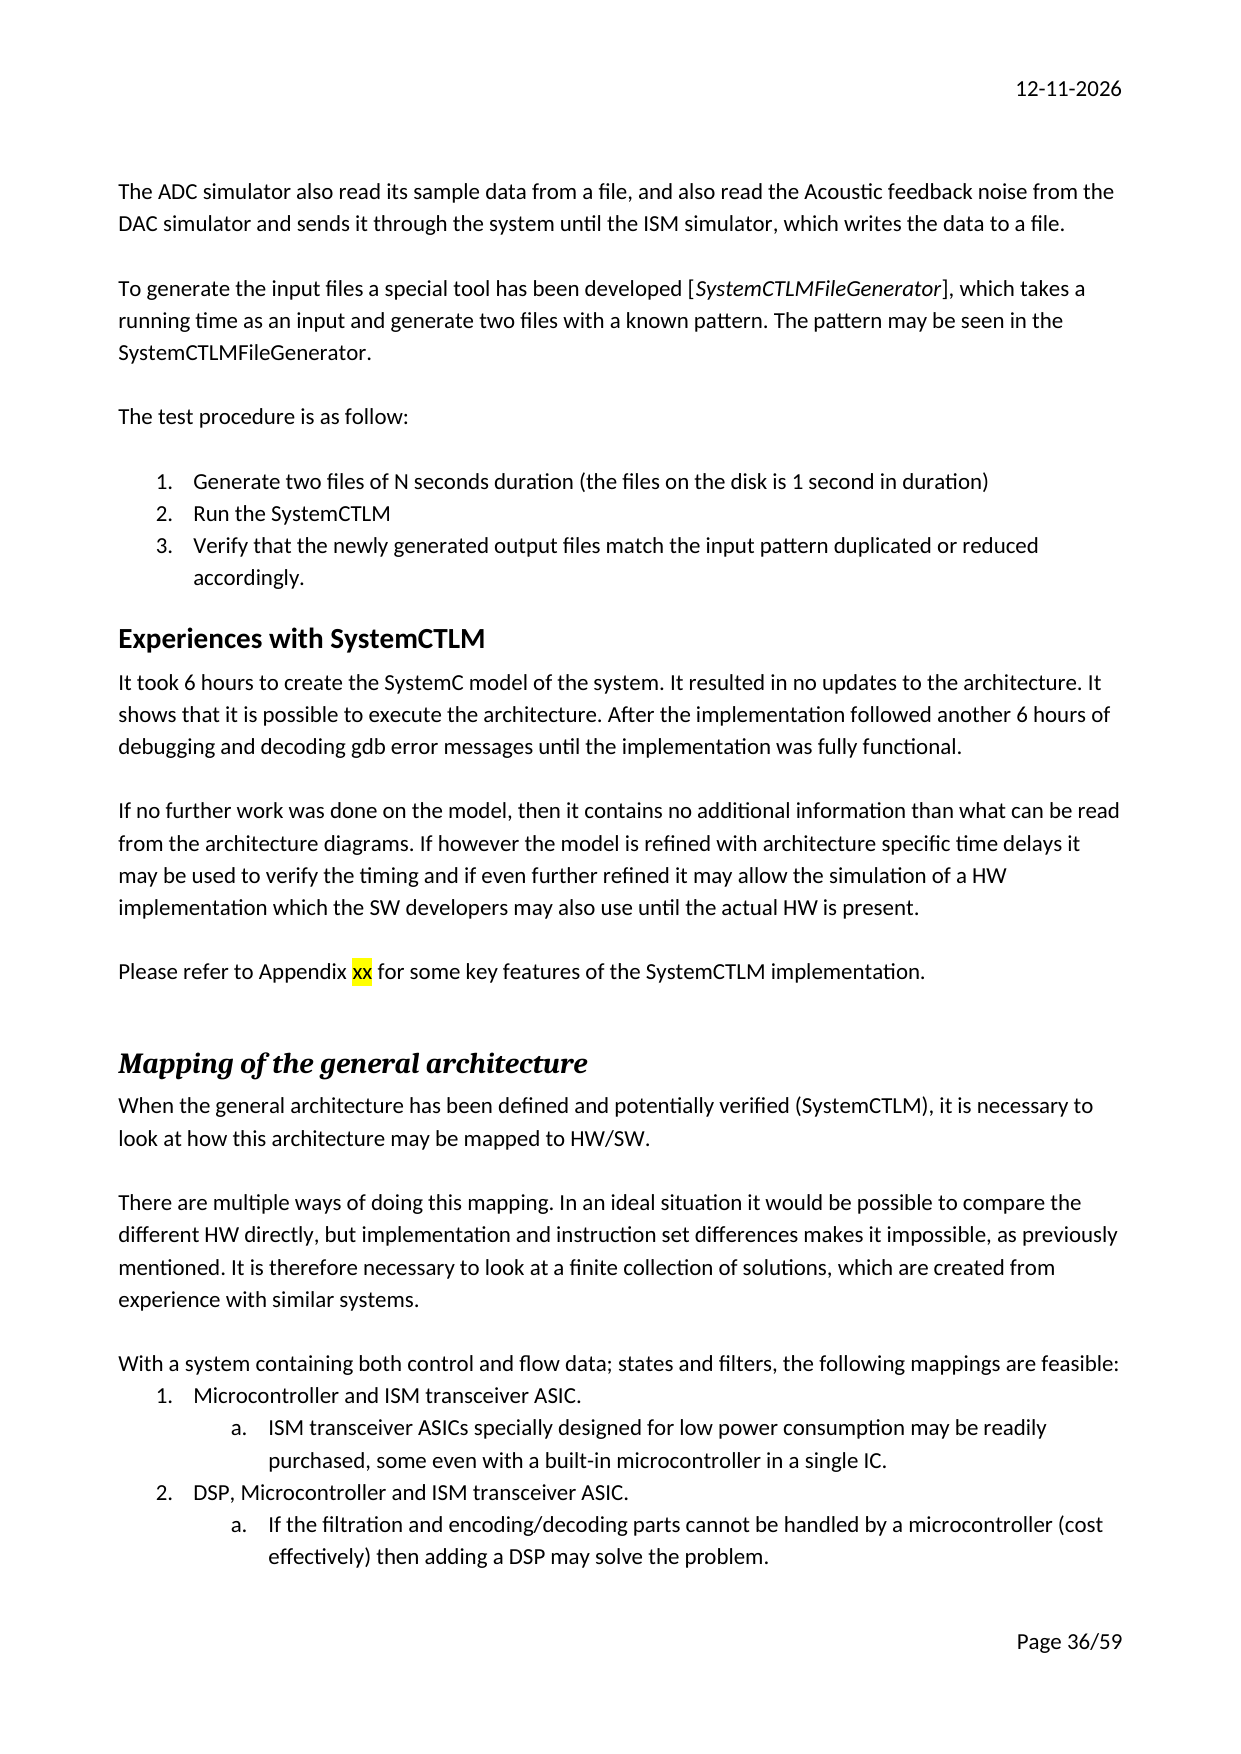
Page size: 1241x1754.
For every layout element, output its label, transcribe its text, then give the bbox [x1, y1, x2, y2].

subtitle Mapping of the general architecture [118, 1047, 1122, 1080]
text With a system containing both control and flow data; states and filters, the following mappings are feasible: [118, 1349, 1122, 1377]
subtitle Experiences with SystemCTLM [118, 621, 1122, 656]
list ISM transceiver ASICs specially designed for low power consumption may be readily purchased, some even with a built-in microcontroller in a single IC. [231, 1413, 1122, 1474]
text There are multiple ways of doing this mapping. In an ideal situation it would be possible to compare the different HW directly, but implementation and instruction set differences makes it impossible, as previously mentioned. It is therefore necessary to look at a finite collection of solutions, which are created from experience with similar systems. [118, 1188, 1122, 1313]
list DSP, Microcontroller and ISM transceiver ASIC. [156, 1478, 1122, 1506]
list Verify that the newly generated output files match the input pattern duplicated or reduced accordingly. [156, 531, 1122, 591]
list Microcontroller and ISM transceiver ASIC. [156, 1381, 1122, 1409]
text If no further work was done on the model, then it contains no additional information than what can be read from the architecture diagrams. If however the model is refined with architecture specific time delays it may be used to verify the timing and if even further refined it may allow the simulation of a HW implementation which the SW developers may also use until the actual HW is present. [118, 797, 1122, 921]
text The test procedure is as follow: [118, 402, 1122, 431]
list Run the SystemCTLM [156, 499, 1122, 527]
list If the filtration and encoding/decoding parts cannot be handled by a microcontroller (cost effectively) then adding a DSP may solve the problem. [231, 1510, 1122, 1570]
list Generate two files of N seconds duration (the files on the disk is 1 second in duration) [156, 467, 1122, 495]
text It took 6 hours to create the SystemC model of the system. It resulted in no updates to the architecture. It shows that it is possible to execute the architecture. After the implementation followed another 6 hours of debugging and decoding gdb error messages until the implementation was fully functional. [118, 668, 1122, 760]
text The ADC simulator also read its sample data from a file, and also read the Acoustic feedback noise from the DAC simulator and sends it through the system until the ISM simulator, which writes the data to a file. [118, 177, 1122, 237]
text To generate the input files a special tool has been developed [SystemCTLMFileGenerator], which takes a running time as an input and generate two files with a known pattern. The pattern may be seen in the SystemCTLMFileGenerator. [118, 274, 1122, 366]
text When the general architecture has been defined and potentially verified (SystemCTLM), it is necessary to look at how this architecture may be mapped to HW/SW. [118, 1092, 1122, 1152]
text Please refer to Appendix xx for some key features of the SystemCTLM implementation. [118, 957, 1122, 986]
